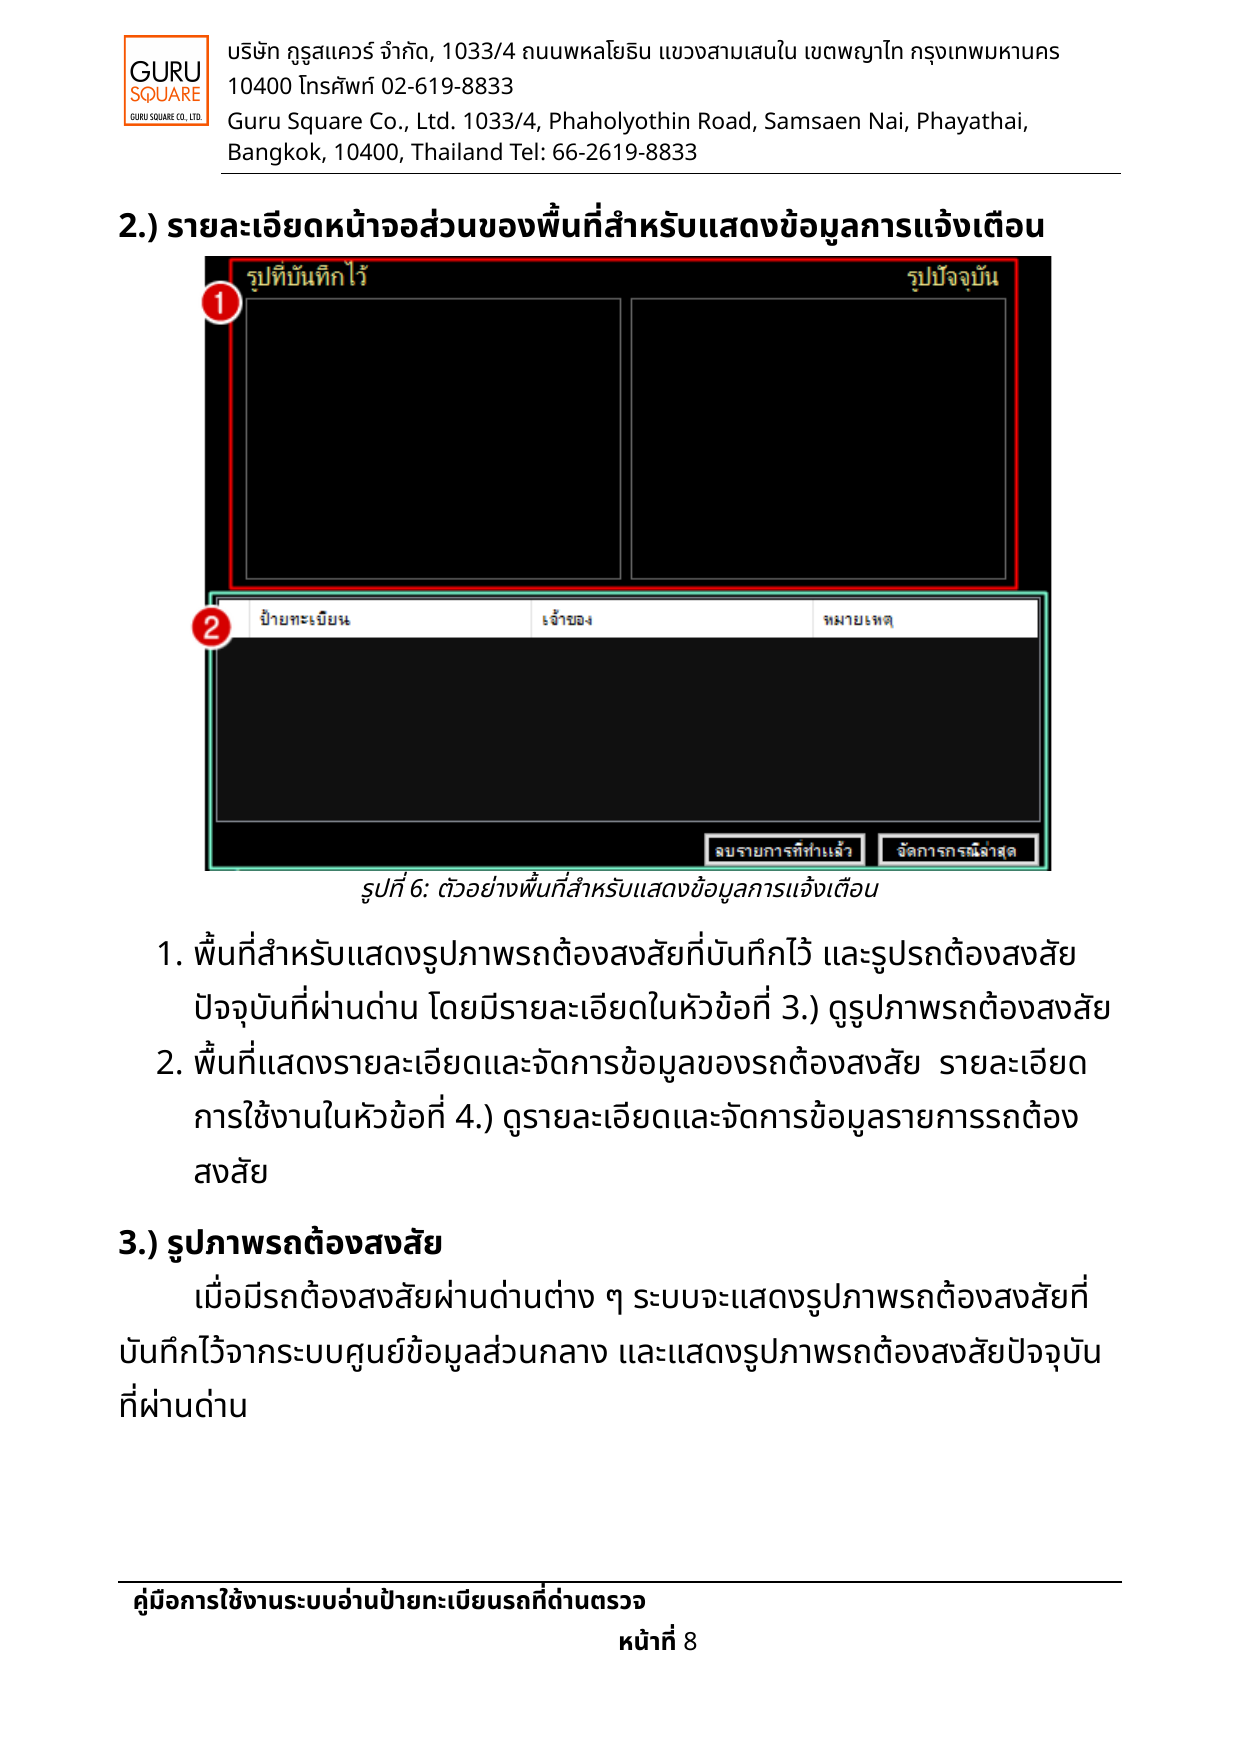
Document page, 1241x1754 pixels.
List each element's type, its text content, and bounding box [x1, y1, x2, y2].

list พื้นที่แสดงรายละเอียดและจัดการข้อมูลของรถต้องสงสัย รายละเอียดการใช้งานในหัวข้อที่ 4.) ดูรายละเอียดและจัดการข้อมูลรายการรถต้องสงสัย [156, 1038, 1122, 1198]
subtitle 2.) รายละเอียดหน้าจอส่วนของพื้นที่สำหรับแสดงข้อมูลการแจ้งเตือน [118, 202, 1122, 252]
text เมื่อมีรถต้องสงสัยผ่านด่านต่าง ๆ ระบบจะแสดงรูปภาพรถต้องสงสัยที่บันทึกไว้จากระบบศูนย์ข้อมูลส่วนกลาง และแสดงรูปภาพรถต้องสงสัยปัจจุบันที่ผ่านด่าน [118, 1273, 1122, 1432]
subtitle 3.) รูปภาพรถต้องสงสัย [118, 1219, 1122, 1269]
list พื้นที่สำหรับแสดงรูปภาพรถต้องสงสัยที่บันทึกไว้ และรูปรถต้องสงสัยปัจจุบันที่ผ่านด่าน โดยมีรายละเอียดในหัวข้อที่ 3.) ดูรูปภาพรถต้องสงสัย [156, 929, 1122, 1034]
picture [188, 256, 1052, 871]
picture [123, 35, 209, 126]
